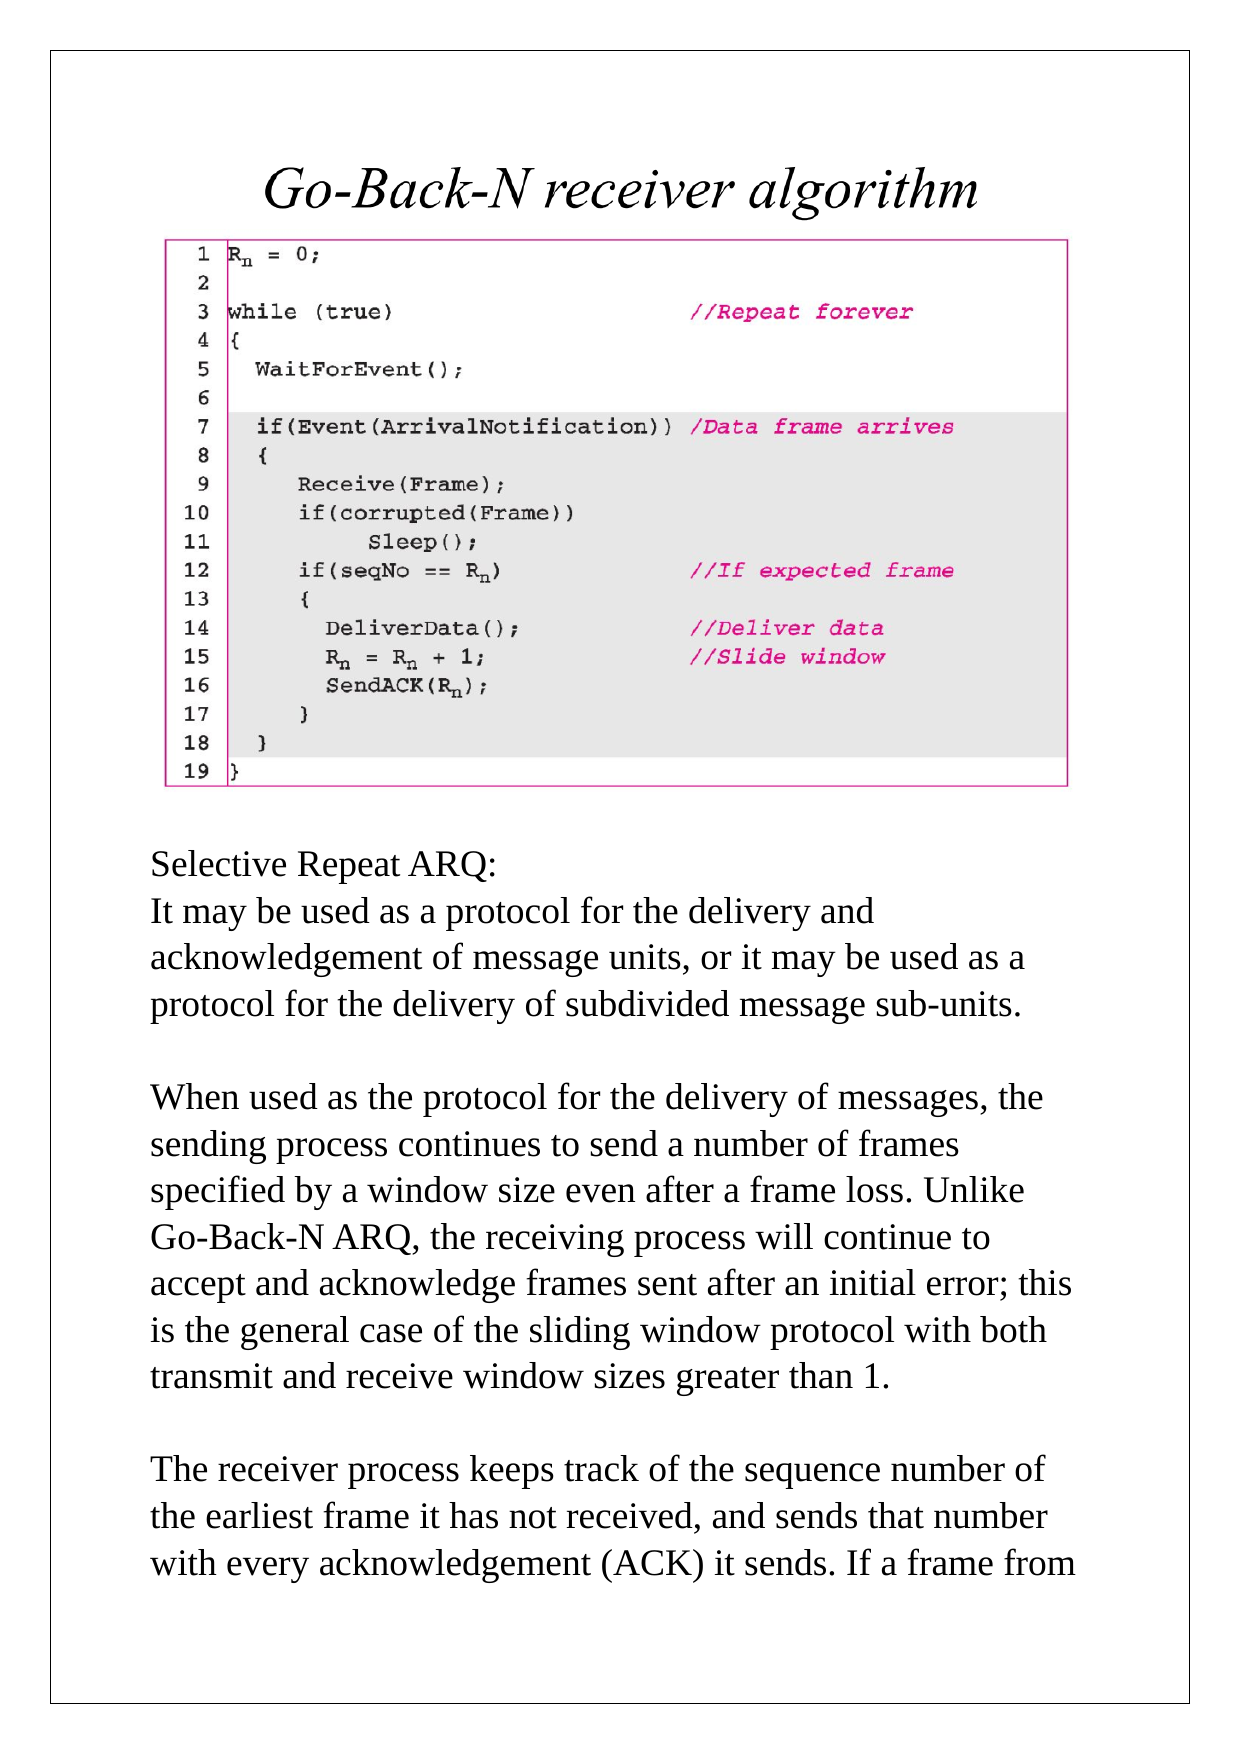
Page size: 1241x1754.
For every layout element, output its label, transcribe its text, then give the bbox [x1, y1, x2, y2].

picture [150, 150, 1091, 793]
text It may be used as a protocol for the delivery and acknowledgement of message units, or it may be used as a protocol for the delivery of subdivided message sub-units. [150, 888, 1090, 1024]
text When used as the protocol for the delivery of messages, the sending process continues to send a number of frames specified by a window size even after a frame loss. Unlike Go-Back-N ARQ, the receiving process will continue to accept and acknowledge frames sent after an initial error; this is the general case of the sliding window protocol with both transmit and receive window sizes greater than 1. [150, 1074, 1090, 1397]
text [150, 1447, 1090, 1583]
text Selective Repeat ARQ: [150, 842, 1090, 885]
